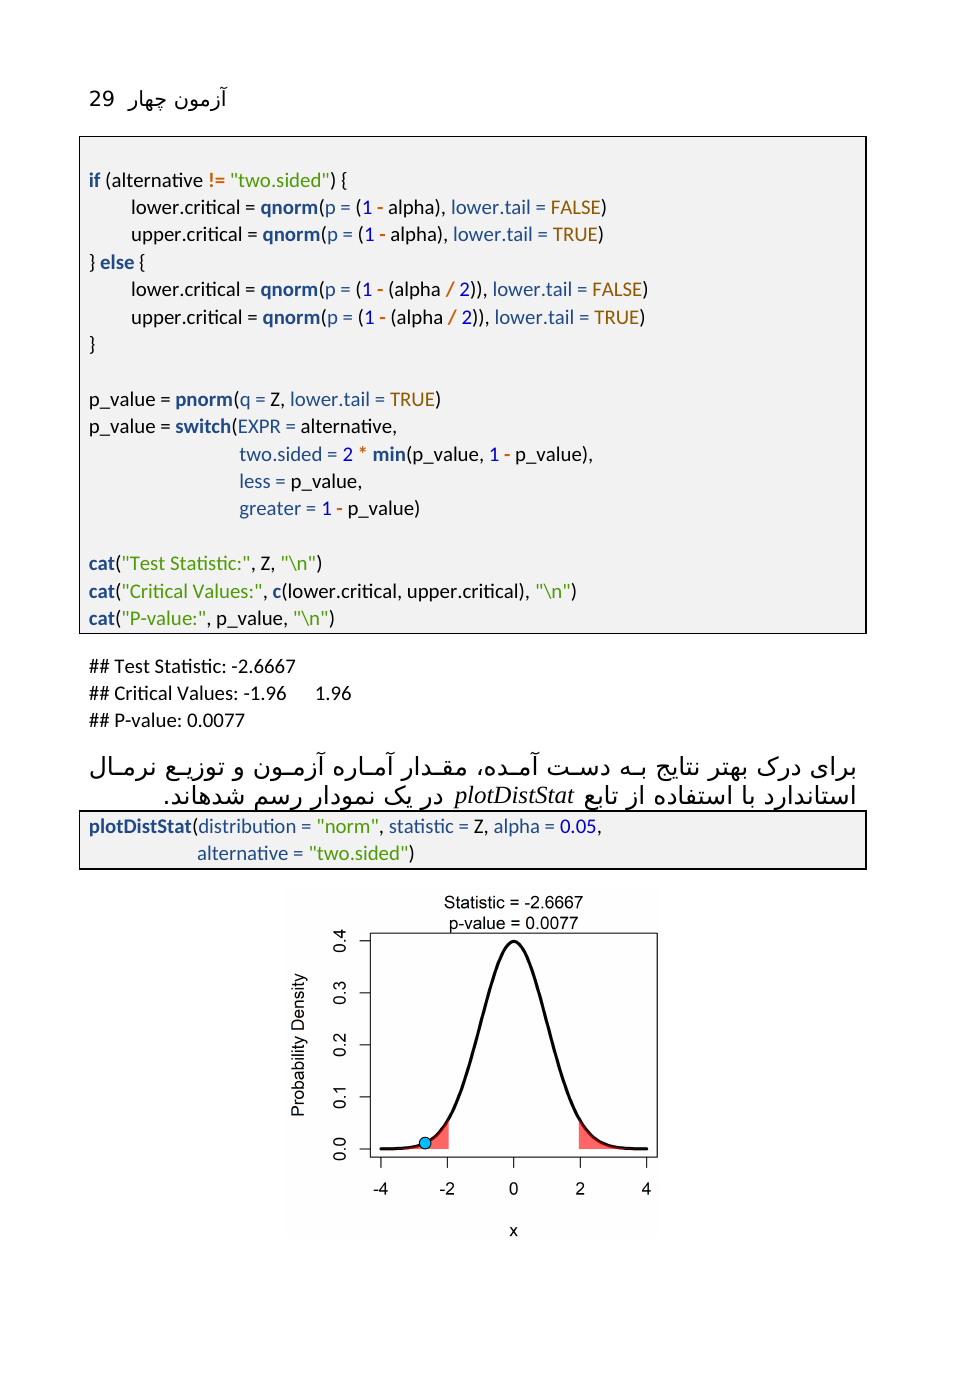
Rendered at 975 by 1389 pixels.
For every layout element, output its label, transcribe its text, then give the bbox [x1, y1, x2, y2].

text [80, 137, 865, 633]
text برای درک بهتر نتایج به دست آمده، مقدار آماره آزمون و توزیع نرمال استاندارد با استفاده از تابع در یک نمودار رسم شده‏اند. [89, 752, 857, 810]
text ## Test Statistic: -2.6667 ## Critical Values: -1.96 1.96 ## P-value: 0.0077 [89, 653, 857, 733]
text plotDistStat(distribution = "norm", statistic = Z, alpha = 0.05, alternative = "two.sided") [80, 812, 865, 868]
picture [285, 887, 661, 1238]
